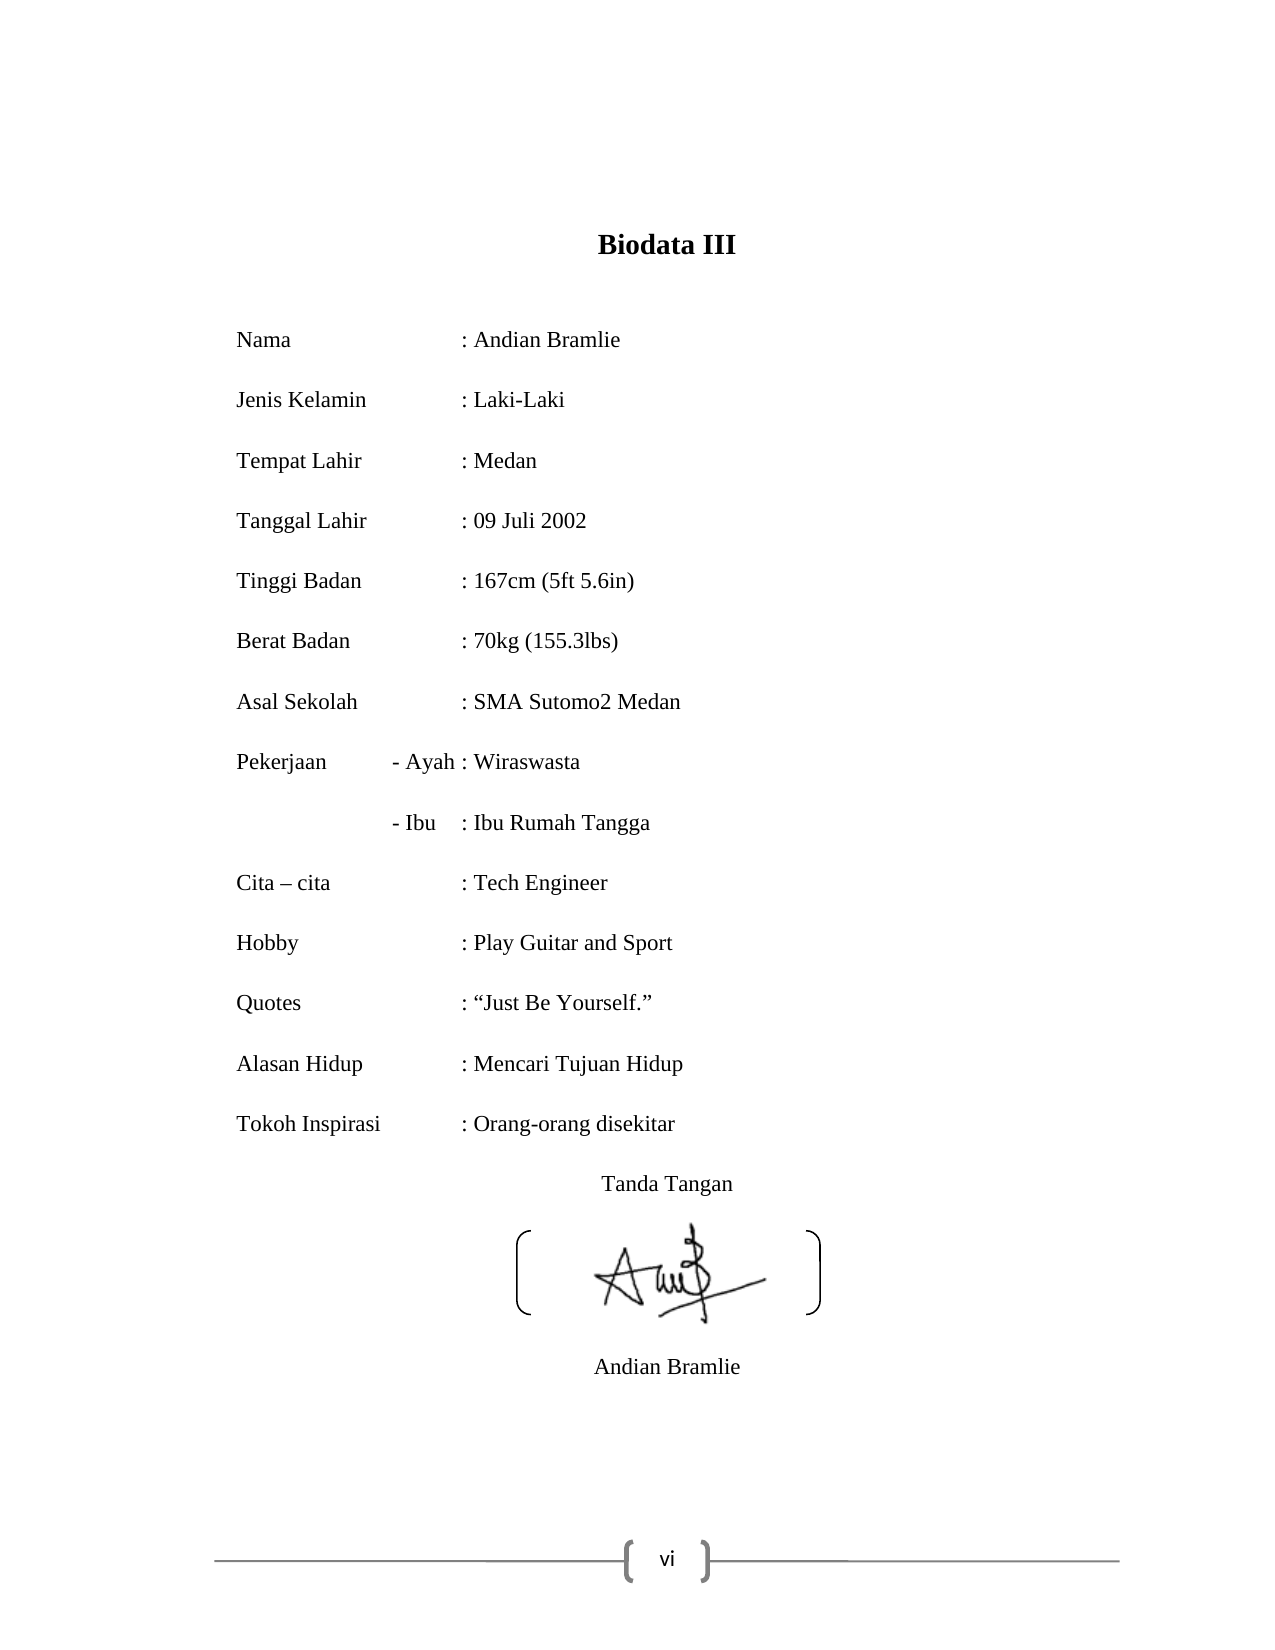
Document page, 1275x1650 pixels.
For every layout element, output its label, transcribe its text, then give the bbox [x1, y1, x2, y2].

text Tempat Lahir : Medan [236, 447, 1098, 473]
text Asal Sekolah : SMA Sutomo2 Medan [236, 688, 1098, 714]
text Andian Bramlie [236, 1353, 1098, 1379]
text Tanda Tangan [236, 1170, 1098, 1197]
subtitle Biodata III [236, 227, 1098, 261]
text Berat Badan : 70kg (155.3lbs) [236, 628, 1098, 654]
text Quotes : “Just Be Yourself.” [236, 989, 1098, 1016]
text - Ibu : Ibu Rumah Tangga [236, 808, 1098, 835]
text Tanggal Lahir : 09 Juli 2002 [236, 507, 1098, 533]
text Jenis Kelamin : Laki-Laki [236, 386, 1098, 413]
text Tokoh Inspirasi : Orang-orang disekitar [236, 1110, 1098, 1136]
text Nama : Andian Bramlie [236, 326, 1098, 352]
text Alasan Hidup : Mencari Tujuan Hidup [236, 1050, 1098, 1076]
text Pekerjaan - Ayah : Wiraswasta [236, 748, 1098, 774]
text Hobby : Play Guitar and Sport [236, 929, 1098, 956]
text Tinggi Badan : 167cm (5ft 5.6in) [236, 567, 1098, 594]
text Cita – cita : Tech Engineer [236, 869, 1098, 895]
picture [586, 1196, 769, 1347]
